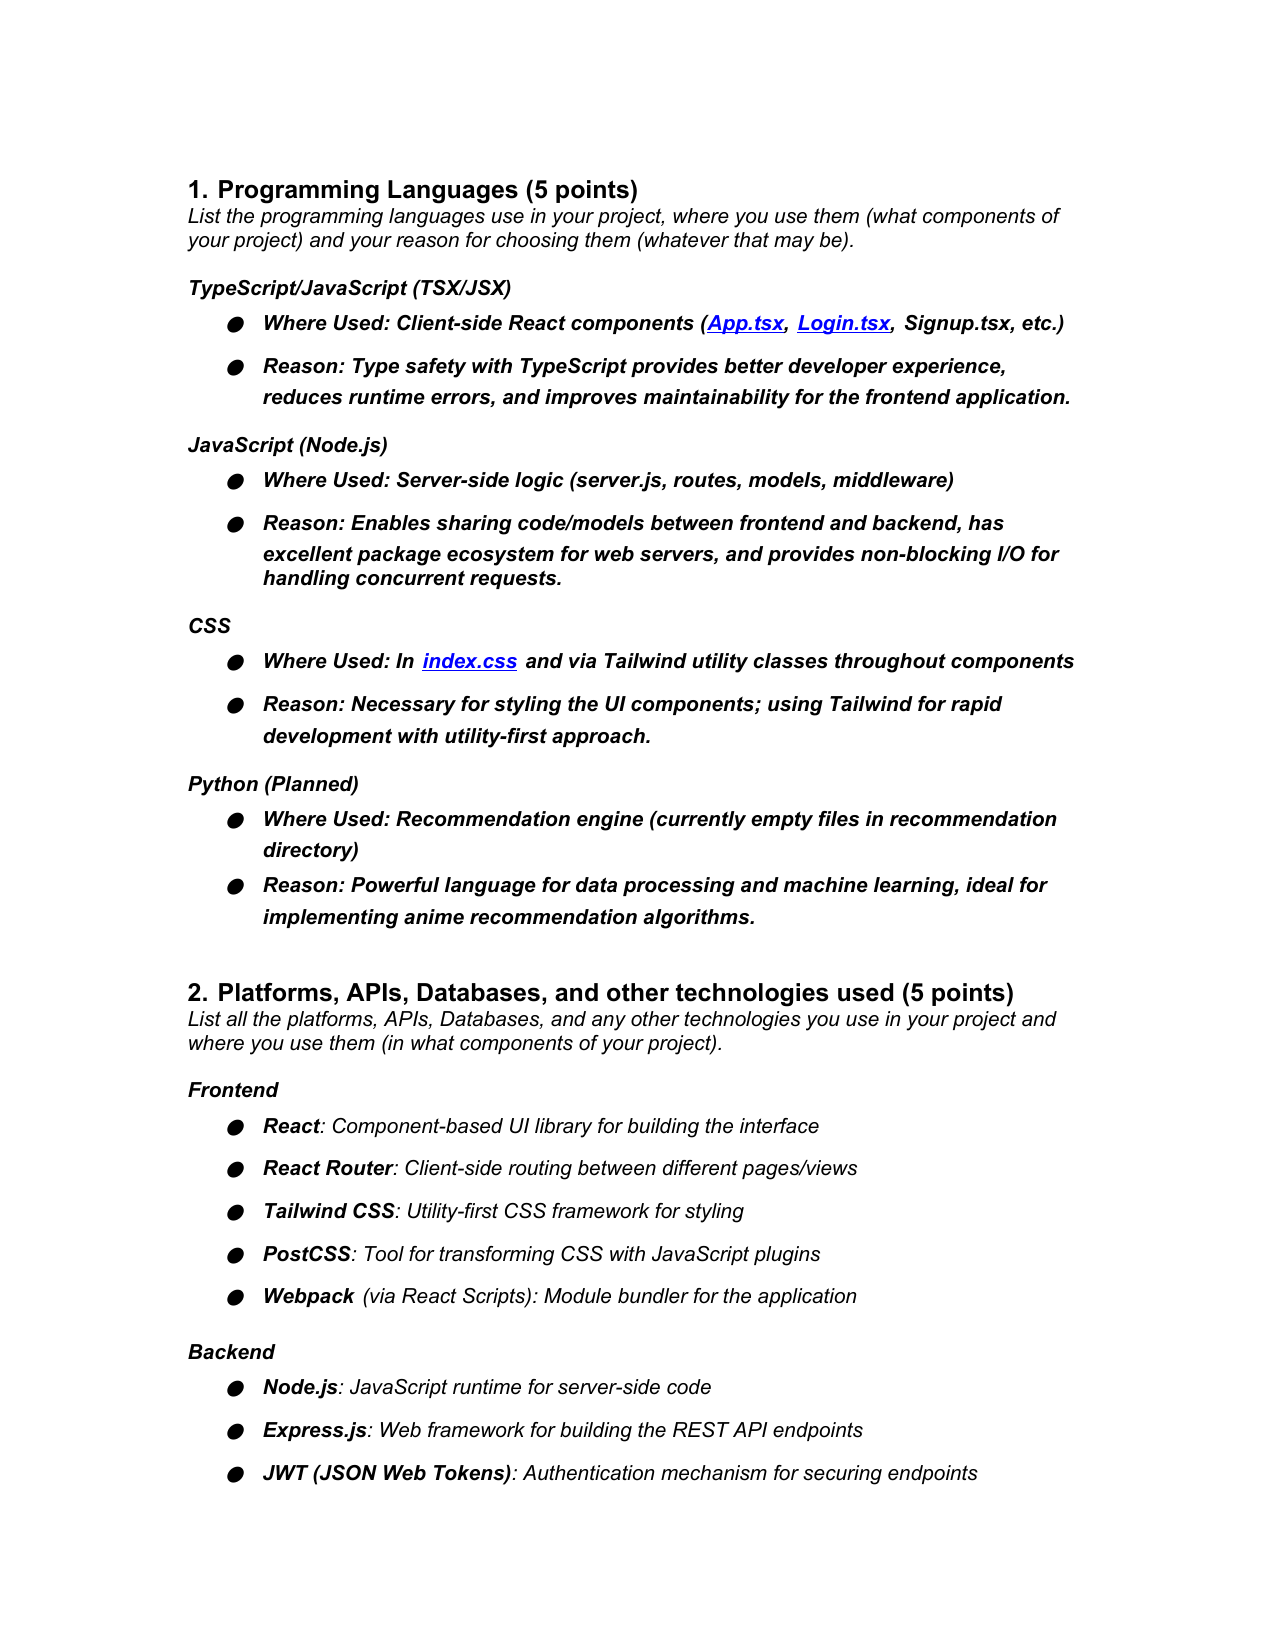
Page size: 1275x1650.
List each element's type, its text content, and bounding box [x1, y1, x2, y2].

subtitle Programming Languages (5 points) [187, 175, 1087, 204]
list Reason: Powerful language for data processing and machine learning, ideal for implementing anime recommendation algorithms. [225, 862, 1087, 929]
text Backend [187, 1340, 1087, 1364]
list Tailwind CSS: Utility-first CSS framework for styling [225, 1188, 1087, 1230]
list Where Used: Recommendation engine (currently empty files in recommendation directory) [225, 795, 1087, 862]
text List the programming languages use in your project, where you use them (what components of your project) and your reason for choosing them (whatever that may be). [187, 204, 1087, 252]
list React Router: Client-side routing between different pages/views [225, 1145, 1087, 1188]
list PostCSS: Tool for transforming CSS with JavaScript plugins [225, 1230, 1087, 1273]
list Reason: Enables sharing code/models between frontend and backend, has excellent package ecosystem for web servers, and provides non-blocking I/O for handling concurrent requests. [225, 499, 1087, 590]
text JavaScript (Node.js) [187, 433, 1087, 457]
text List all the platforms, APIs, Databases, and any other technologies you use in your project and where you use them (in what components of your project). [187, 1006, 1087, 1054]
list Node.js: JavaScript runtime for server-side code [225, 1364, 1087, 1406]
list Where Used: In index.css and via Tailwind utility classes throughout components [225, 638, 1087, 681]
list Where Used: Client-side React components (App.tsx, Login.tsx, Signup.tsx, etc.) [225, 299, 1087, 342]
text Frontend [187, 1078, 1087, 1102]
list Where Used: Server-side logic (server.js, routes, models, middleware) [225, 457, 1087, 499]
list Express.js: Web framework for building the REST API endpoints [225, 1406, 1087, 1449]
text CSS [187, 614, 1087, 638]
list JWT (JSON Web Tokens): Authentication mechanism for securing endpoints [225, 1449, 1087, 1492]
list Reason: Necessary for styling the UI components; using Tailwind for rapid development with utility-first approach. [225, 681, 1087, 747]
list React: Component-based UI library for building the interface [225, 1102, 1087, 1145]
subtitle Platforms, APIs, Databases, and other technologies used (5 points) [187, 978, 1087, 1006]
list Webpack (via React Scripts): Module bundler for the application [225, 1273, 1087, 1316]
text TypeScript/JavaScript (TSX/JSX) [187, 276, 1087, 299]
text Python (Planned) [187, 771, 1087, 795]
list Reason: Type safety with TypeScript provides better developer experience, reduces runtime errors, and improves maintainability for the frontend application. [225, 342, 1087, 409]
